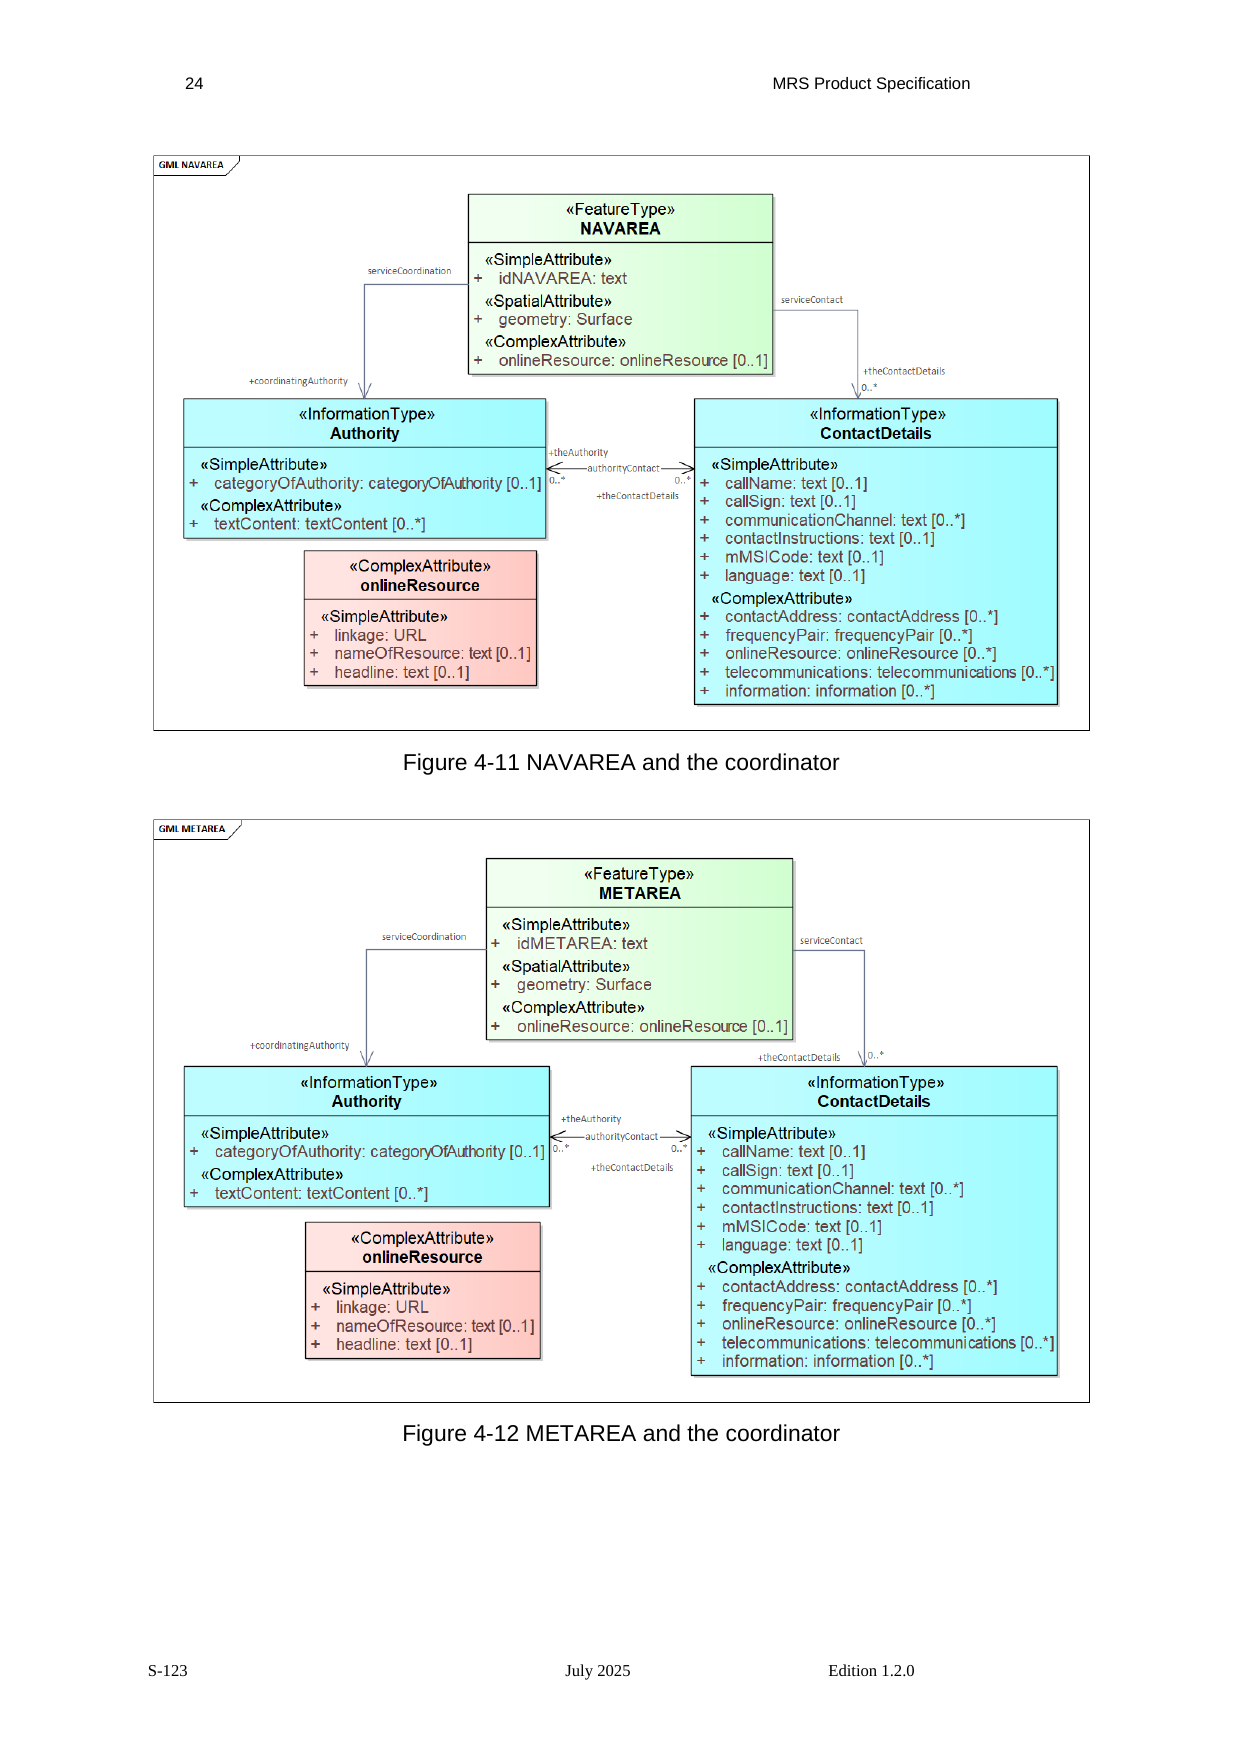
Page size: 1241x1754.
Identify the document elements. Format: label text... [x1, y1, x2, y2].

picture [147, 150, 1095, 736]
text Figure 4-12 METAREA and the coordinator [148, 1420, 1094, 1447]
text Figure 4-11 NAVAREA and the coordinator [148, 748, 1094, 775]
picture [147, 813, 1095, 1408]
